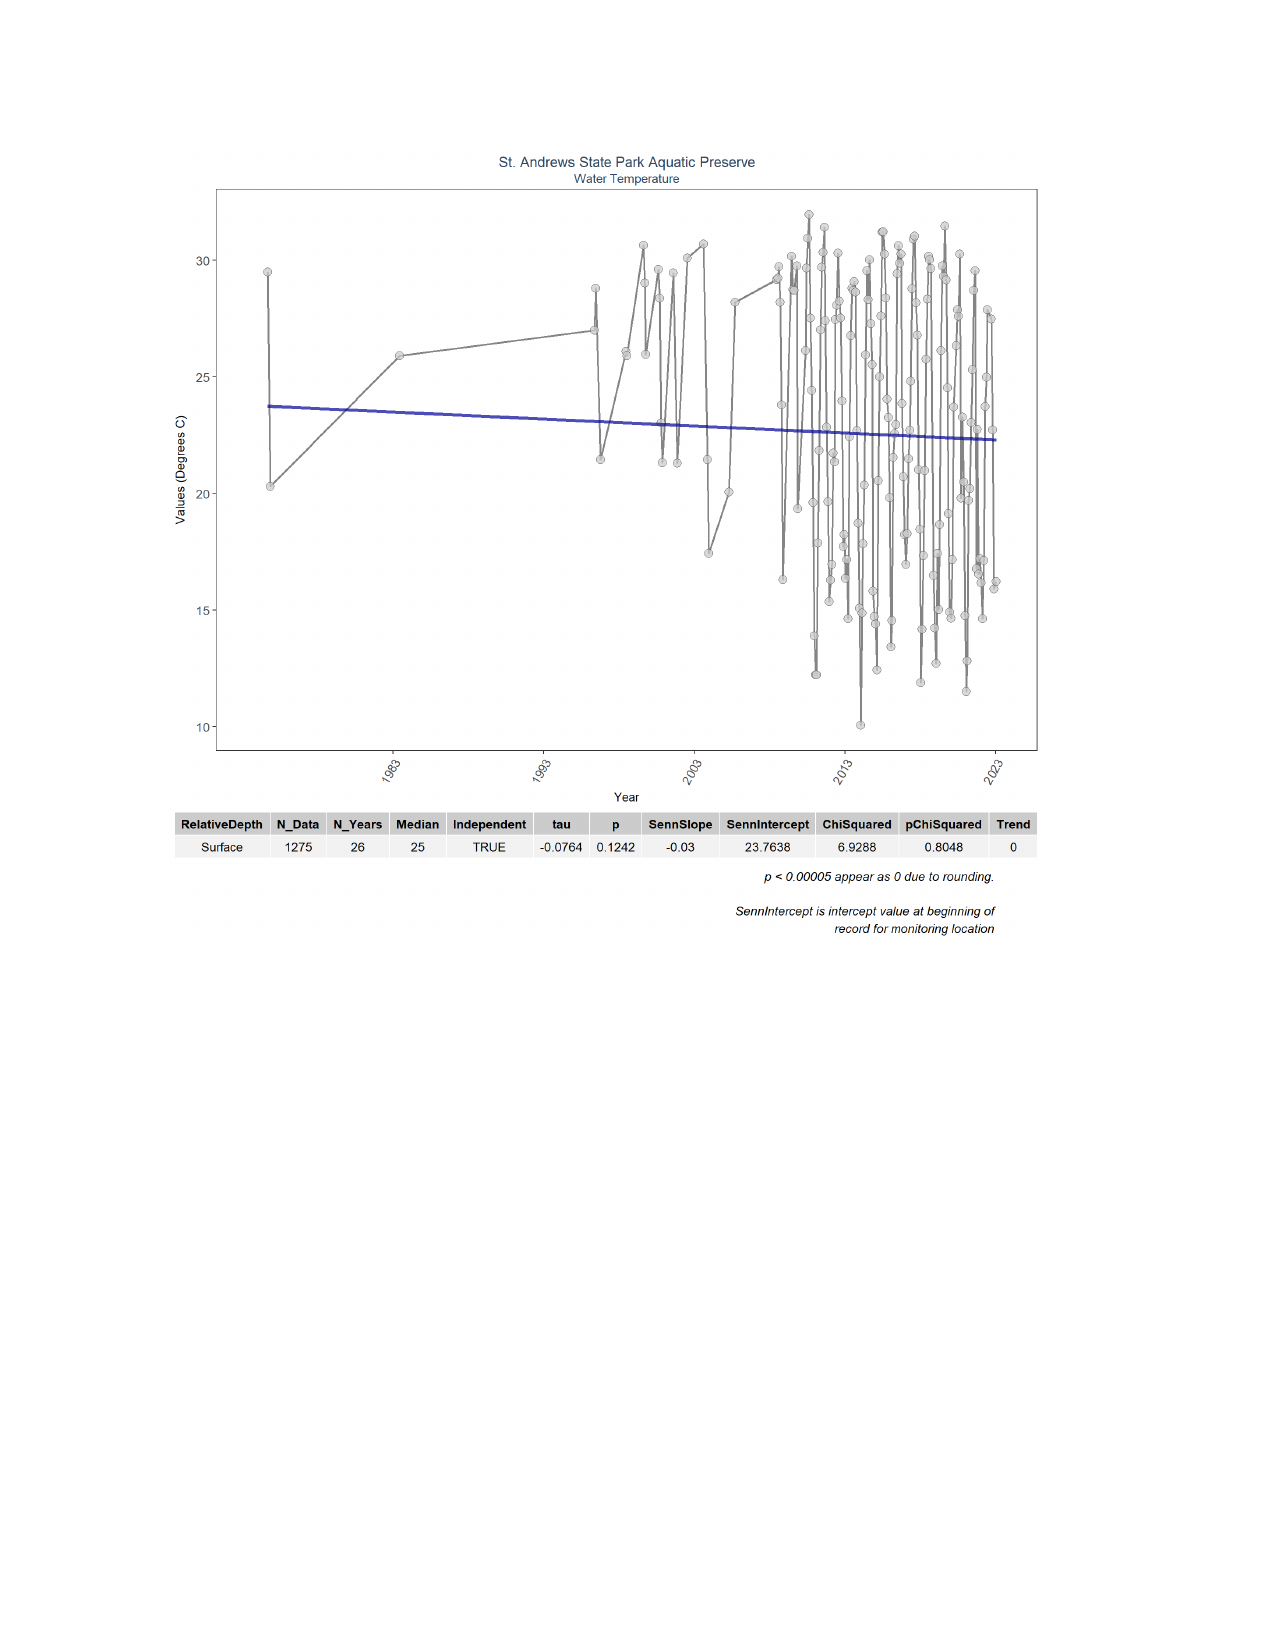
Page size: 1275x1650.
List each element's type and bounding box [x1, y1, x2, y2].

picture [168, 150, 1044, 938]
